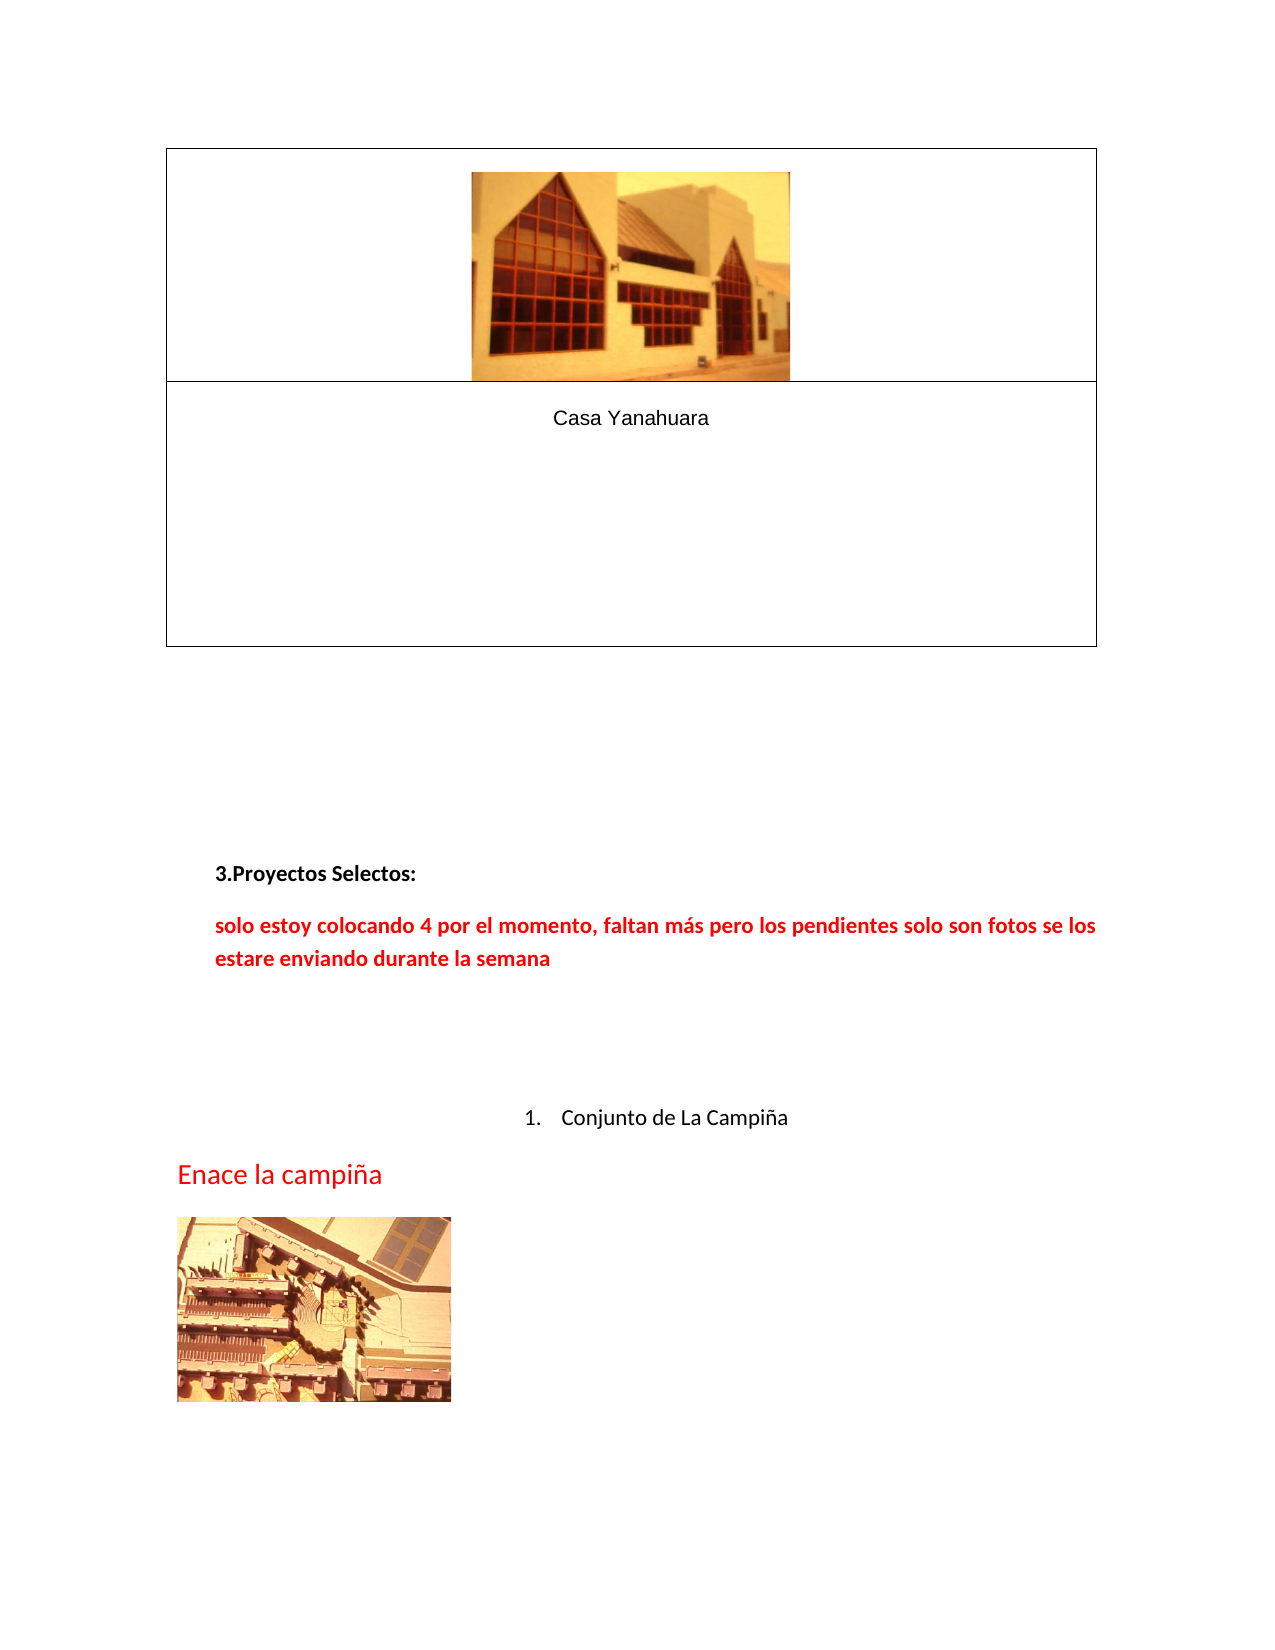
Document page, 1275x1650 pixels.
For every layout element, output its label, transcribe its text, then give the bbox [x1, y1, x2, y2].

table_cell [167, 149, 1096, 381]
text solo estoy colocando 4 por el momento, faltan más pero los pendientes solo son fotos se los estare enviando durante la semana [215, 912, 1098, 972]
picture [471, 172, 791, 381]
text 3.Proyectos Selectos: [215, 859, 1098, 887]
table_cell Casa Yanahuara [167, 382, 1096, 646]
text Enace la campiña [177, 1156, 1098, 1192]
picture [177, 1217, 452, 1402]
list Conjunto de La Campiña [215, 1103, 1098, 1131]
